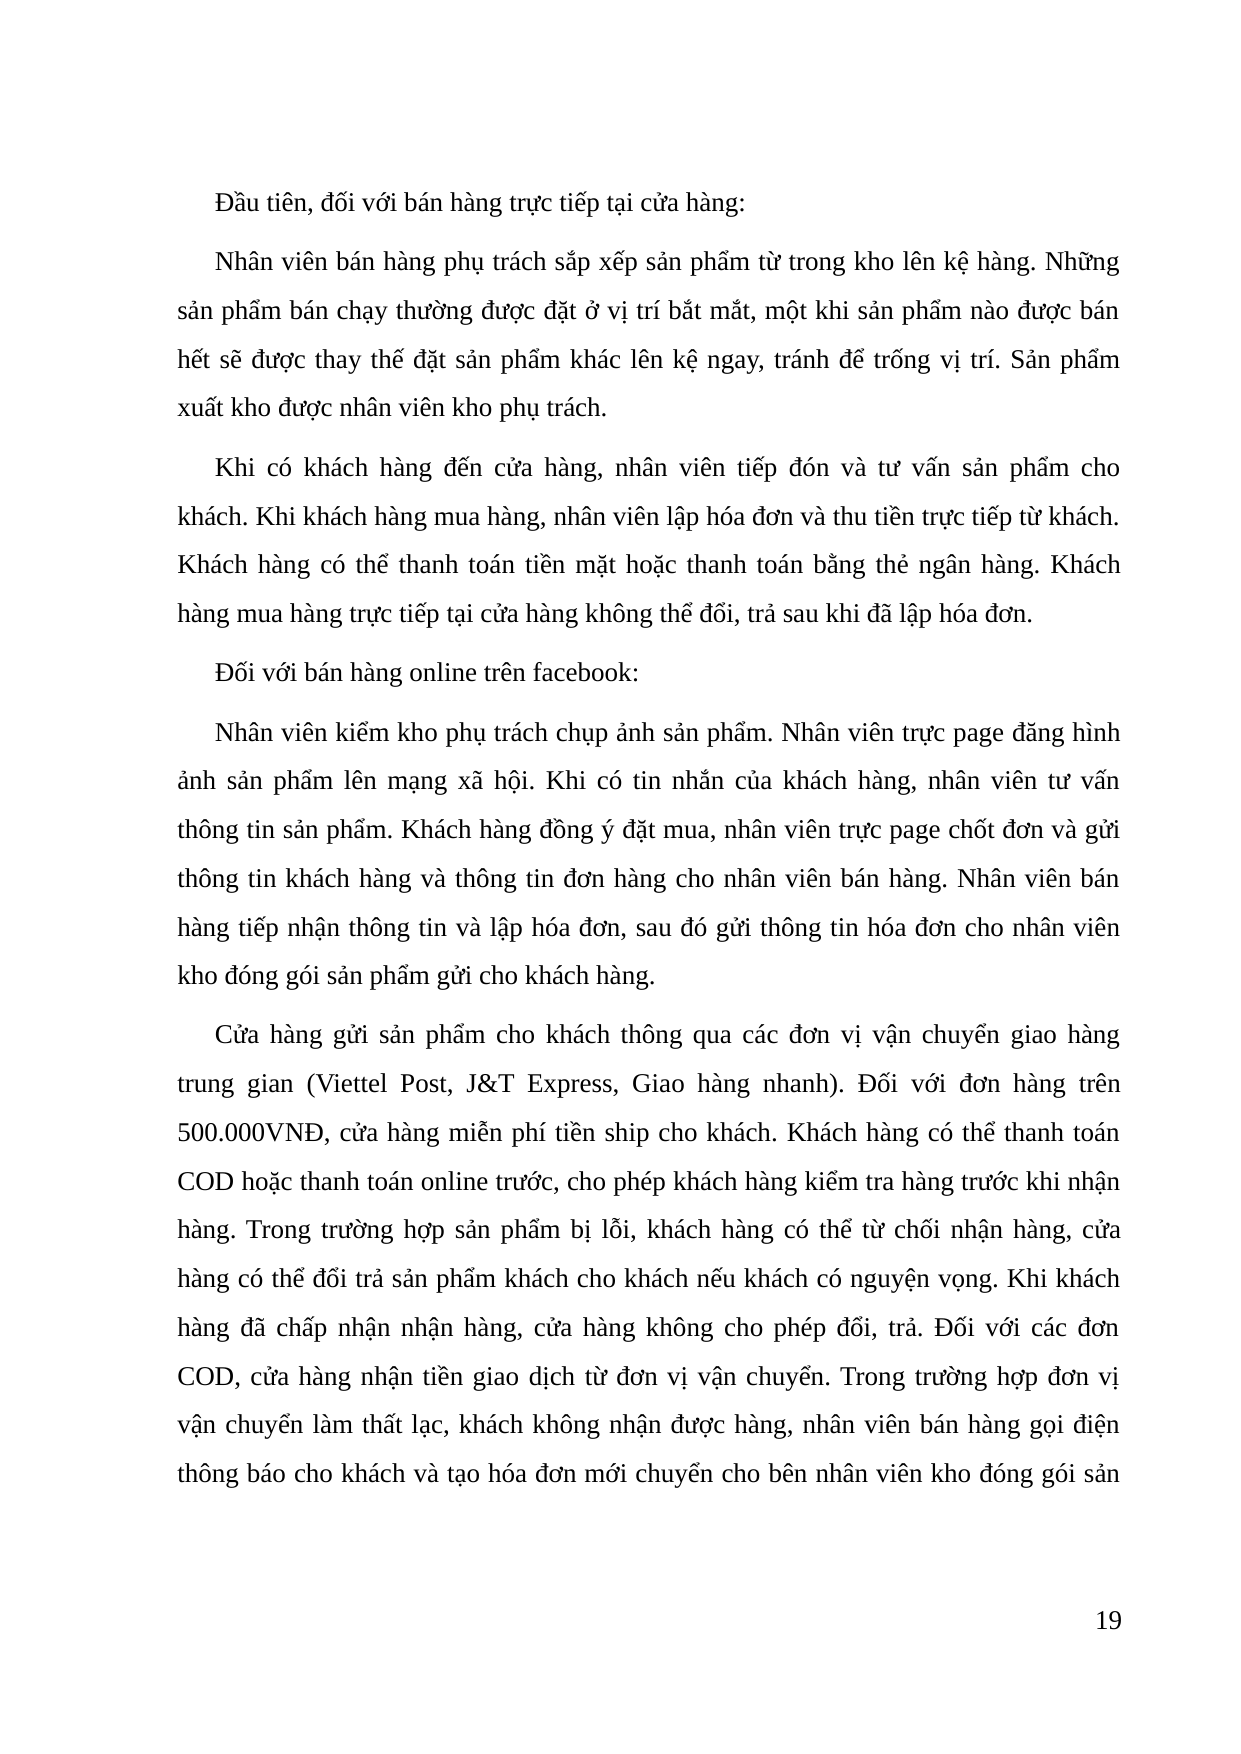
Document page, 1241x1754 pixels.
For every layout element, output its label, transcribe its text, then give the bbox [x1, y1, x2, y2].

text Nhân viên bán hàng phụ trách sắp xếp sản phẩm từ trong kho lên kệ hàng. Những sản phẩm bán chạy thường được đặt ở vị trí bắt mắt, một khi sản phẩm nào được bán hết sẽ được thay thế đặt sản phẩm khác lên kệ ngay, tránh để trống vị trí. Sản phẩm xuất kho được nhân viên kho phụ trách. [177, 242, 1122, 426]
text Đối với bán hàng online trên facebook: [214, 653, 1122, 691]
text Đầu tiên, đối với bán hàng trực tiếp tại cửa hàng: [214, 183, 1122, 220]
text Nhân viên kiểm kho phụ trách chụp ảnh sản phẩm. Nhân viên trực page đăng hình ảnh sản phẩm lên mạng xã hội. Khi có tin nhắn của khách hàng, nhân viên tư vấn thông tin sản phẩm. Khách hàng đồng ý đặt mua, nhân viên trực page chốt đơn và gửi thông tin khách hàng và thông tin đơn hàng cho nhân viên bán hàng. Nhân viên bán hàng tiếp nhận thông tin và lập hóa đơn, sau đó gửi thông tin hóa đơn cho nhân viên kho đóng gói sản phẩm gửi cho khách hàng. [177, 712, 1122, 994]
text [177, 1016, 1122, 1492]
text Khi có khách hàng đến cửa hàng, nhân viên tiếp đón và tư vấn sản phẩm cho khách. Khi khách hàng mua hàng, nhân viên lập hóa đơn và thu tiền trực tiếp từ khách. Khách hàng có thể thanh toán tiền mặt hoặc thanh toán bằng thẻ ngân hàng. Khách hàng mua hàng trực tiếp tại cửa hàng không thể đổi, trả sau khi đã lập hóa đơn. [177, 448, 1122, 631]
